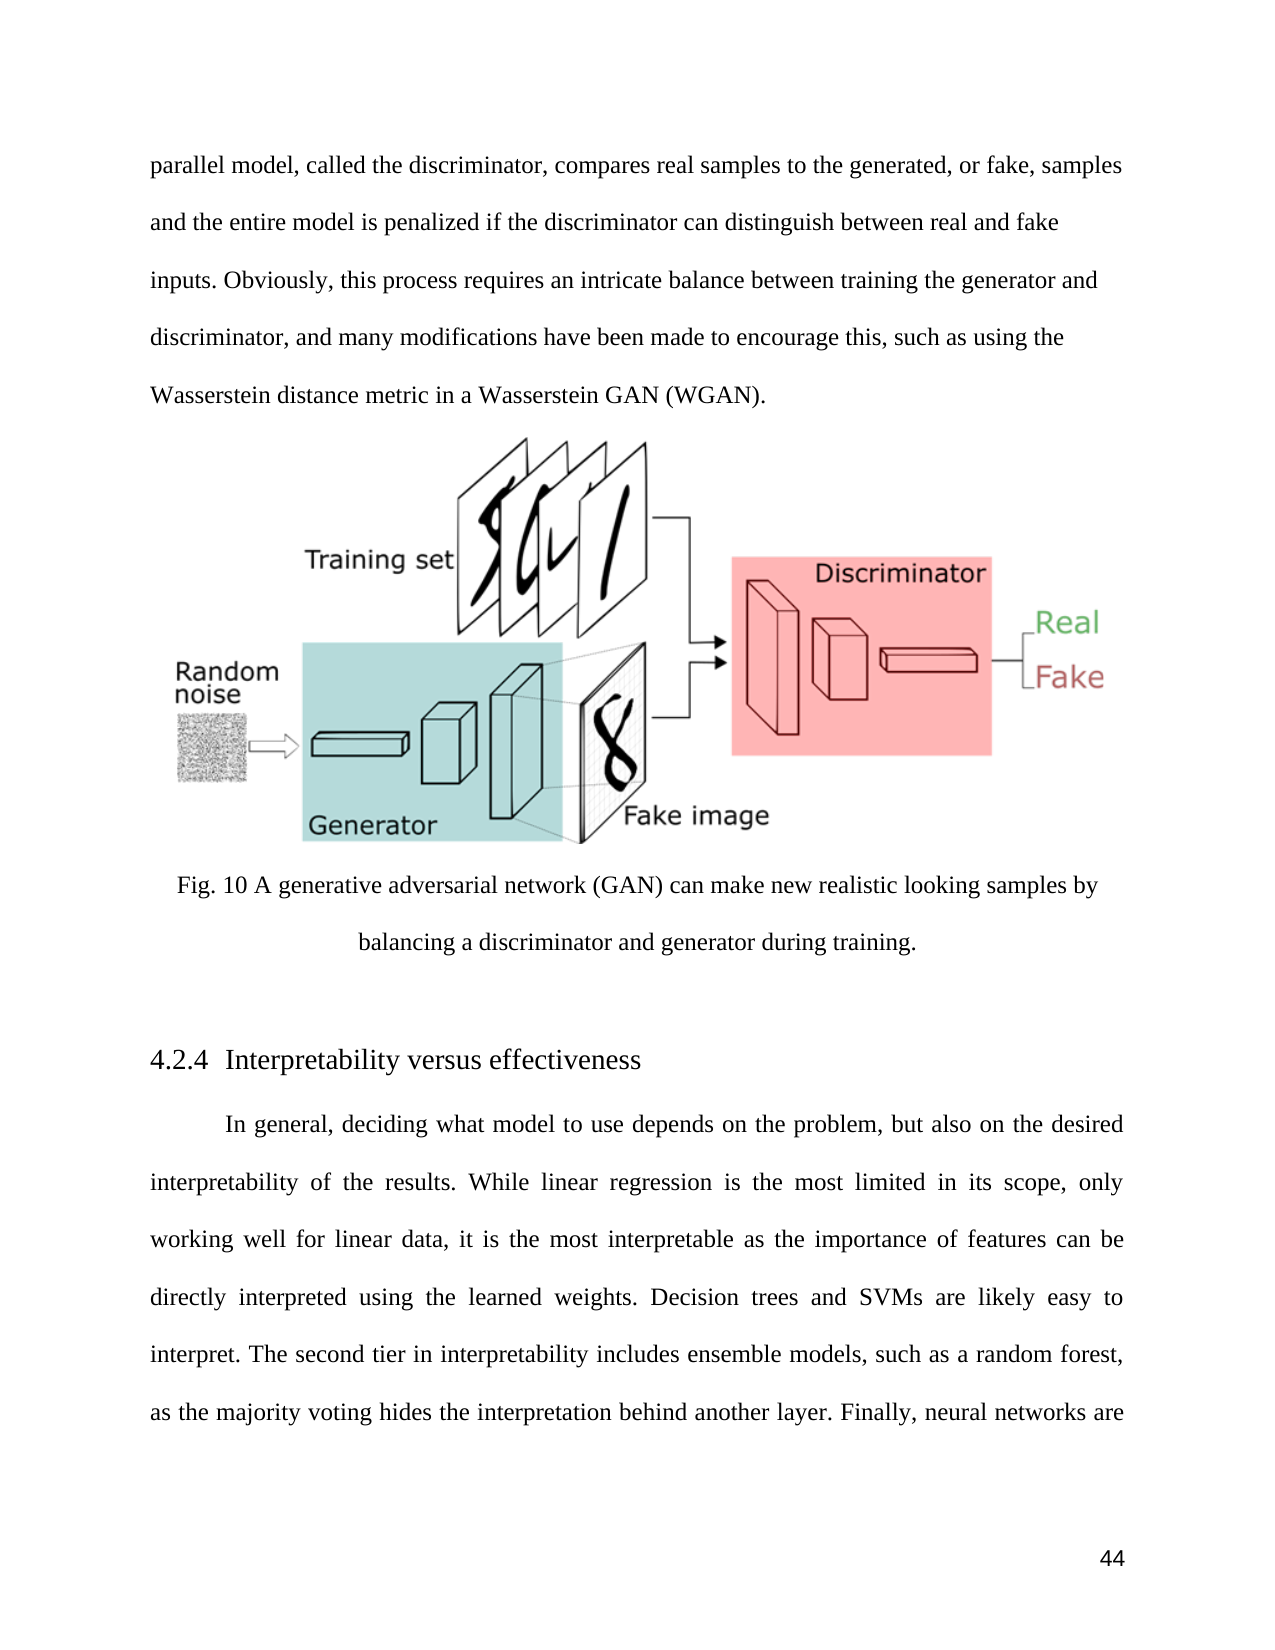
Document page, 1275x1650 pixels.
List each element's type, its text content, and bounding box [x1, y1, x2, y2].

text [150, 1109, 1125, 1426]
text Fig. 10 A generative adversarial network (GAN) can make new realistic looking samples by balancing a discriminator and generator during training. [150, 870, 1125, 956]
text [150, 150, 1125, 409]
picture [171, 437, 1104, 844]
list Interpretability versus effectiveness [150, 1042, 1125, 1076]
